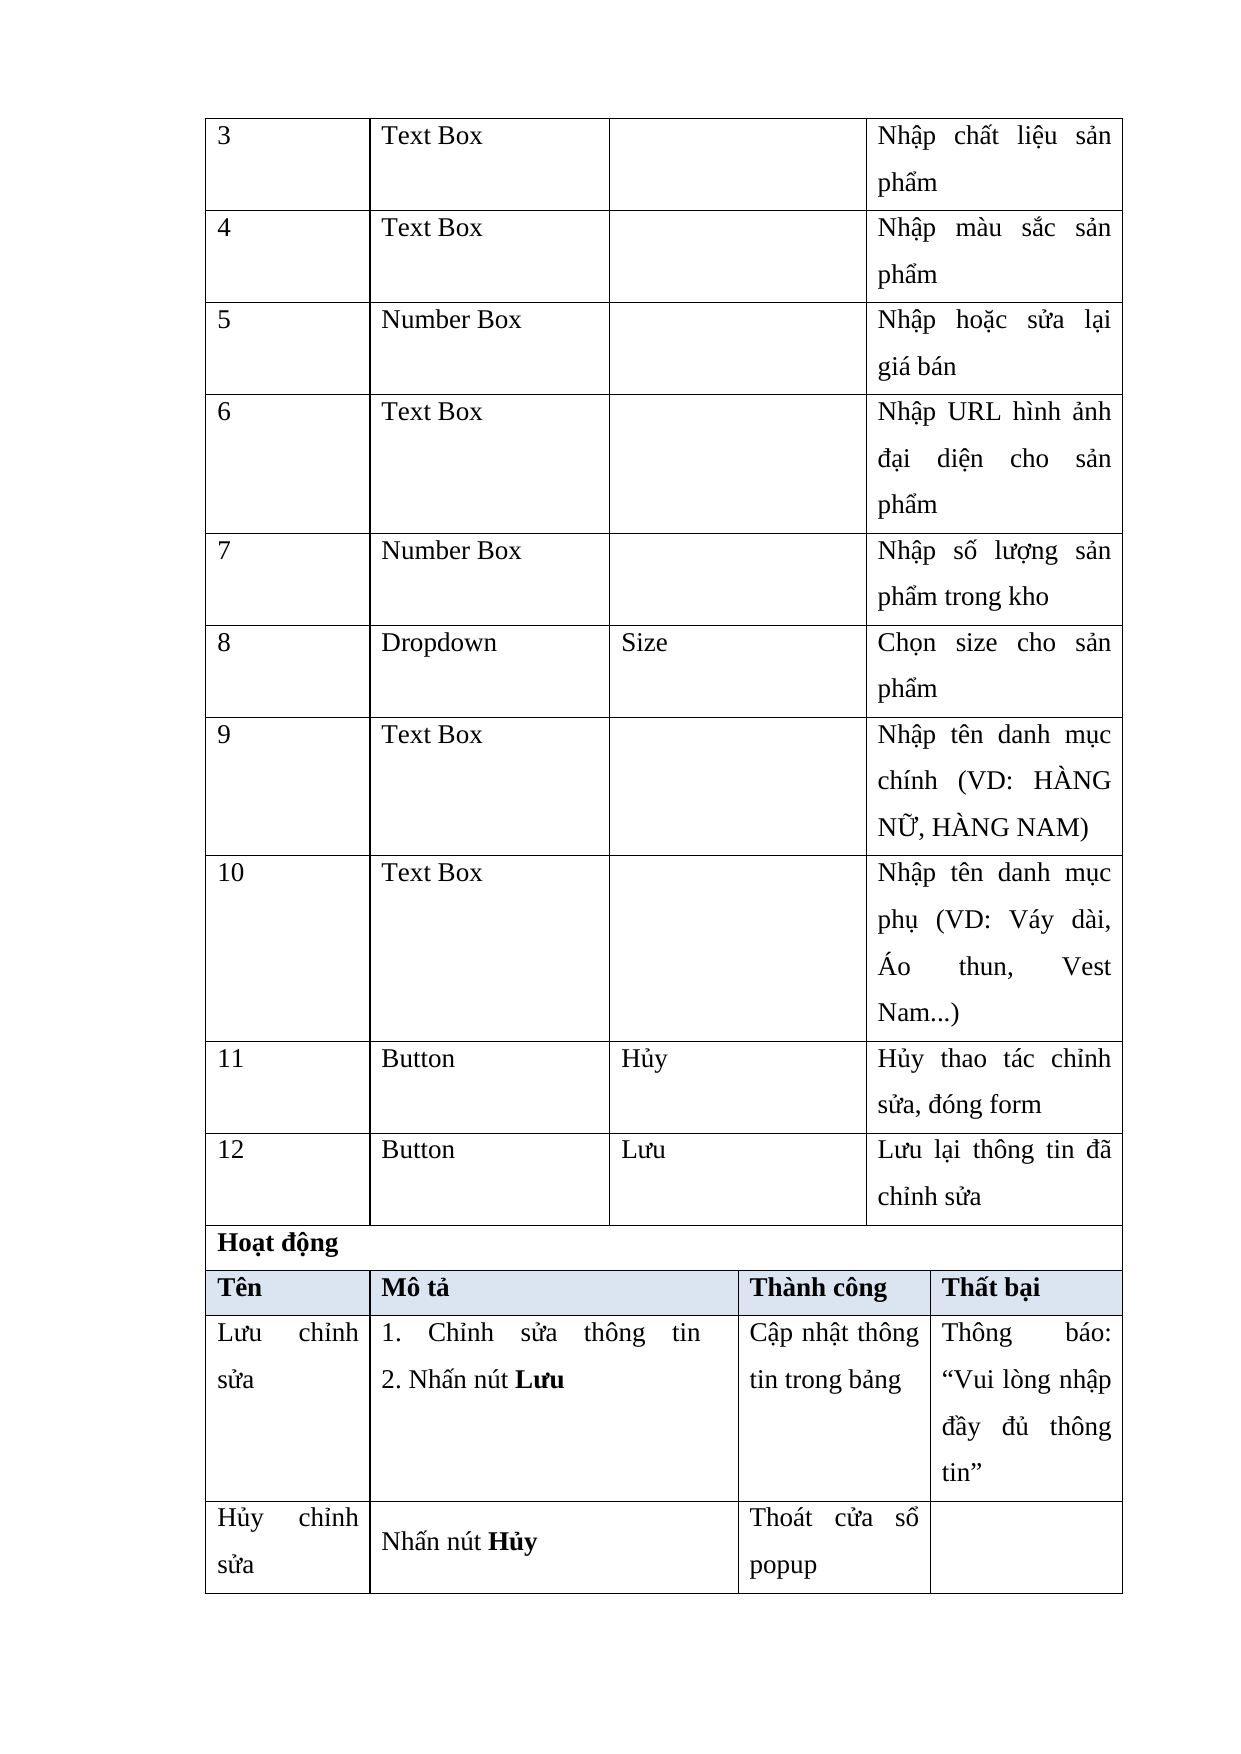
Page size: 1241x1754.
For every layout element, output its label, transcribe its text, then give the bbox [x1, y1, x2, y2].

table_cell Text Box [371, 119, 609, 210]
table_cell Number Box [371, 303, 609, 394]
table_cell Hủy [610, 1042, 866, 1133]
table_cell Lưu lại thông tin đã chỉnh sửa [867, 1134, 1122, 1224]
table_cell [931, 1502, 1122, 1592]
table_cell 8 [206, 626, 369, 717]
table_cell Hủy thao tác chỉnh sửa, đóng form [867, 1042, 1122, 1133]
table_cell Thành công [739, 1271, 930, 1315]
table_cell Nhập chất liệu sản phẩm [867, 119, 1122, 210]
table_cell Size [610, 626, 866, 717]
table_cell Nhập số lượng sản phẩm trong kho [867, 534, 1122, 625]
table_cell 11 [206, 1042, 369, 1133]
table_cell [610, 718, 866, 855]
table_cell [610, 211, 866, 302]
table_cell Thoát cửa sổ popup [739, 1502, 930, 1592]
table_cell Lưu chỉnh sửa [206, 1316, 369, 1501]
table_cell Hoạt động [206, 1226, 1122, 1270]
table_cell 3 [206, 119, 369, 210]
table_cell Lưu [610, 1134, 866, 1224]
table_cell Button [371, 1134, 609, 1224]
table_cell [610, 395, 866, 533]
table_cell [610, 303, 866, 394]
table_cell Number Box [371, 534, 609, 625]
table_cell [610, 534, 866, 625]
table_cell 7 [206, 534, 369, 625]
table_cell Nhập hoặc sửa lại giá bán [867, 303, 1122, 394]
table_cell Nhập tên danh mục phụ (VD: Váy dài, Áo thun, Vest Nam...) [867, 856, 1122, 1041]
table_cell Thất bại [931, 1271, 1122, 1315]
table_cell [610, 119, 866, 210]
table_cell 12 [206, 1134, 369, 1224]
table_cell Thông báo: “Vui lòng nhập đầy đủ thông tin” [931, 1316, 1122, 1501]
table_cell Button [371, 1042, 609, 1133]
table_cell Nhập màu sắc sản phẩm [867, 211, 1122, 302]
table_cell Nhập tên danh mục chính (VD: HÀNG NỮ, HÀNG NAM) [867, 718, 1122, 855]
table_cell 5 [206, 303, 369, 394]
table_cell Text Box [371, 395, 609, 533]
table_cell Text Box [371, 856, 609, 1041]
table_cell Dropdown [371, 626, 609, 717]
table_cell Text Box [371, 211, 609, 302]
table_cell Mô tả [371, 1271, 738, 1315]
table_cell 10 [206, 856, 369, 1041]
table_cell Nhập URL hình ảnh đại diện cho sản phẩm [867, 395, 1122, 533]
table_cell Text Box [371, 718, 609, 855]
table_cell 6 [206, 395, 369, 533]
table_cell [610, 856, 866, 1041]
table_cell Chọn size cho sản phẩm [867, 626, 1122, 717]
table_cell 4 [206, 211, 369, 302]
table_cell Nhấn nút Hủy [371, 1502, 738, 1592]
table_cell 1. Chỉnh sửa thông tin 2. Nhấn nút Lưu [371, 1316, 738, 1501]
table_cell Tên [206, 1271, 369, 1315]
table_cell Hủy chỉnh sửa [206, 1502, 369, 1592]
table_cell 9 [206, 718, 369, 855]
table_cell Cập nhật thông tin trong bảng [739, 1316, 930, 1501]
